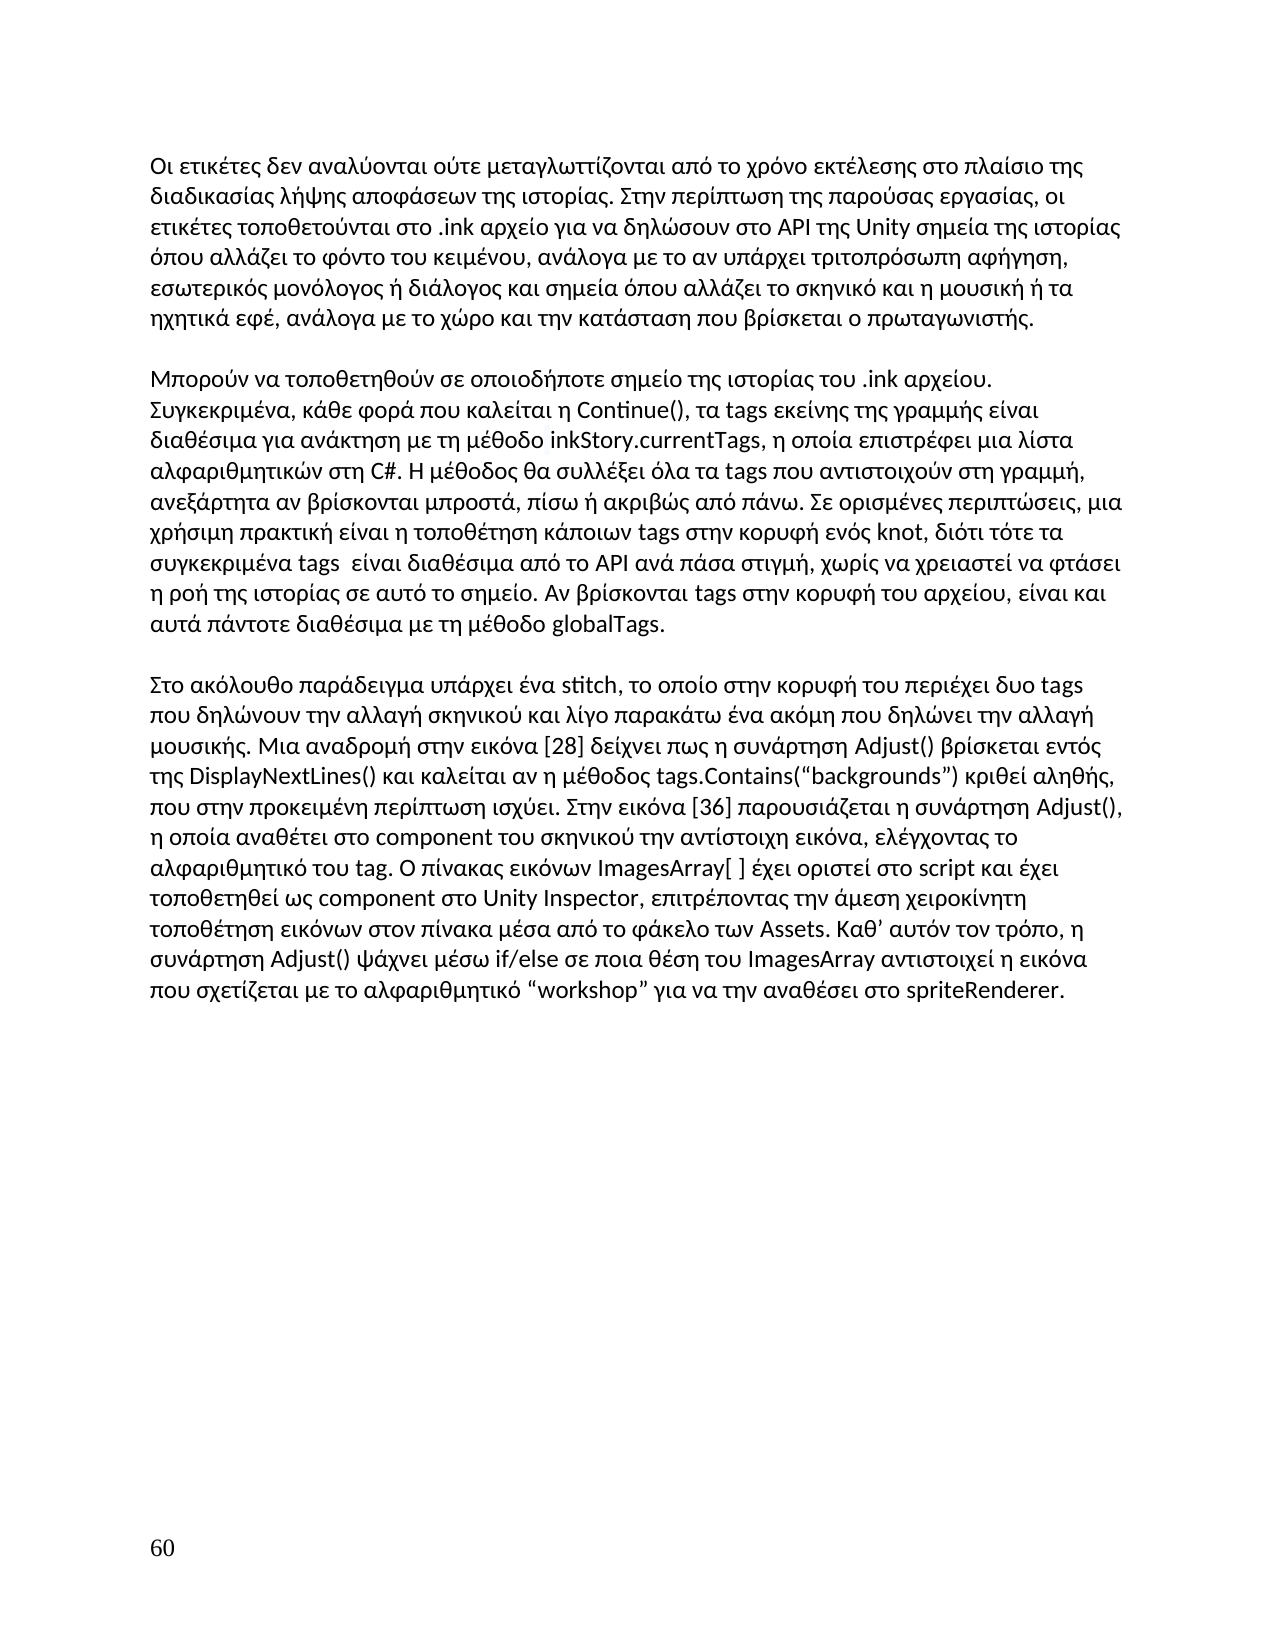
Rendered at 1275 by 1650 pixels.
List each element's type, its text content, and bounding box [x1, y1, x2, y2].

text Μπορούν να τοποθετηθούν σε οποιοδήποτε σημείο της ιστορίας του .ink αρχείου. Συγκεκριμένα, κάθε φορά που καλείται η Continue(), τα tags εκείνης της γραμμής είναι διαθέσιμα για ανάκτηση με τη μέθοδο inkStory.currentTags, η οποία επιστρέφει μια λίστα αλφαριθμητικών στη C#. Η μέθοδος θα συλλέξει όλα τα tags που αντιστοιχούν στη γραμμή, ανεξάρτητα αν βρίσκονται μπροστά, πίσω ή ακριβώς από πάνω. Σε ορισμένες περιπτώσεις, μια χρήσιμη πρακτική είναι η τοποθέτηση κάποιων tags στην κορυφή ενός knot, διότι τότε τα συγκεκριμένα tags είναι διαθέσιμα από το API ανά πάσα στιγμή, χωρίς να χρειαστεί να φτάσει η ροή της ιστορίας σε αυτό το σημείο. Αν βρίσκονται tags στην κορυφή του αρχείου, είναι και αυτά πάντοτε διαθέσιμα με τη μέθοδο globalTags. [150, 364, 1125, 638]
text Οι ετικέτες δεν αναλύονται ούτε μεταγλωττίζονται από το χρόνο εκτέλεσης στο πλαίσιο της διαδικασίας λήψης αποφάσεων της ιστορίας. Στην περίπτωση της παρούσας εργασίας, οι ετικέτες τοποθετούνται στο .ink αρχείο για να δηλώσουν στο API της Unity σημεία της ιστορίας όπου αλλάζει το φόντο του κειμένου, ανάλογα με το αν υπάρχει τριτοπρόσωπη αφήγηση, εσωτερικός μονόλογος ή διάλογος και σημεία όπου αλλάζει το σκηνικό και η μουσική ή τα ηχητικά εφέ, ανάλογα με το χώρο και την κατάσταση που βρίσκεται ο πρωταγωνιστής. [150, 150, 1125, 333]
text Στο ακόλουθο παράδειγμα υπάρχει ένα stitch, το οποίο στην κορυφή του περιέχει δυο tags που δηλώνουν την αλλαγή σκηνικού και λίγο παρακάτω ένα ακόμη που δηλώνει την αλλαγή μουσικής. Μια αναδρομή στην εικόνα [28] δείχνει πως η συνάρτηση Adjust() βρίσκεται εντός της DisplayNextLines() και καλείται αν η μέθοδος tags.Contains(“backgrounds”) κριθεί αληθής, που στην προκειμένη περίπτωση ισχύει. Στην εικόνα [36] παρουσιάζεται η συνάρτηση Adjust(), η οποία αναθέτει στο component του σκηνικού την αντίστοιχη εικόνα, ελέγχοντας το αλφαριθμητικό του tag. Ο πίνακας εικόνων ImagesArray[ ] έχει οριστεί στο script και έχει τοποθετηθεί ως component στο Unity Inspector, επιτρέποντας την άμεση χειροκίνητη τοποθέτηση εικόνων στον πίνακα μέσα από το φάκελο των Assets. Καθ’ αυτόν τον τρόπο, η συνάρτηση Adjust() ψάχνει μέσω if/else σε ποια θέση του ImagesArray αντιστοιχεί η εικόνα που σχετίζεται με το αλφαριθμητικό “workshop” για να την αναθέσει στο spriteRenderer. [150, 669, 1125, 1004]
